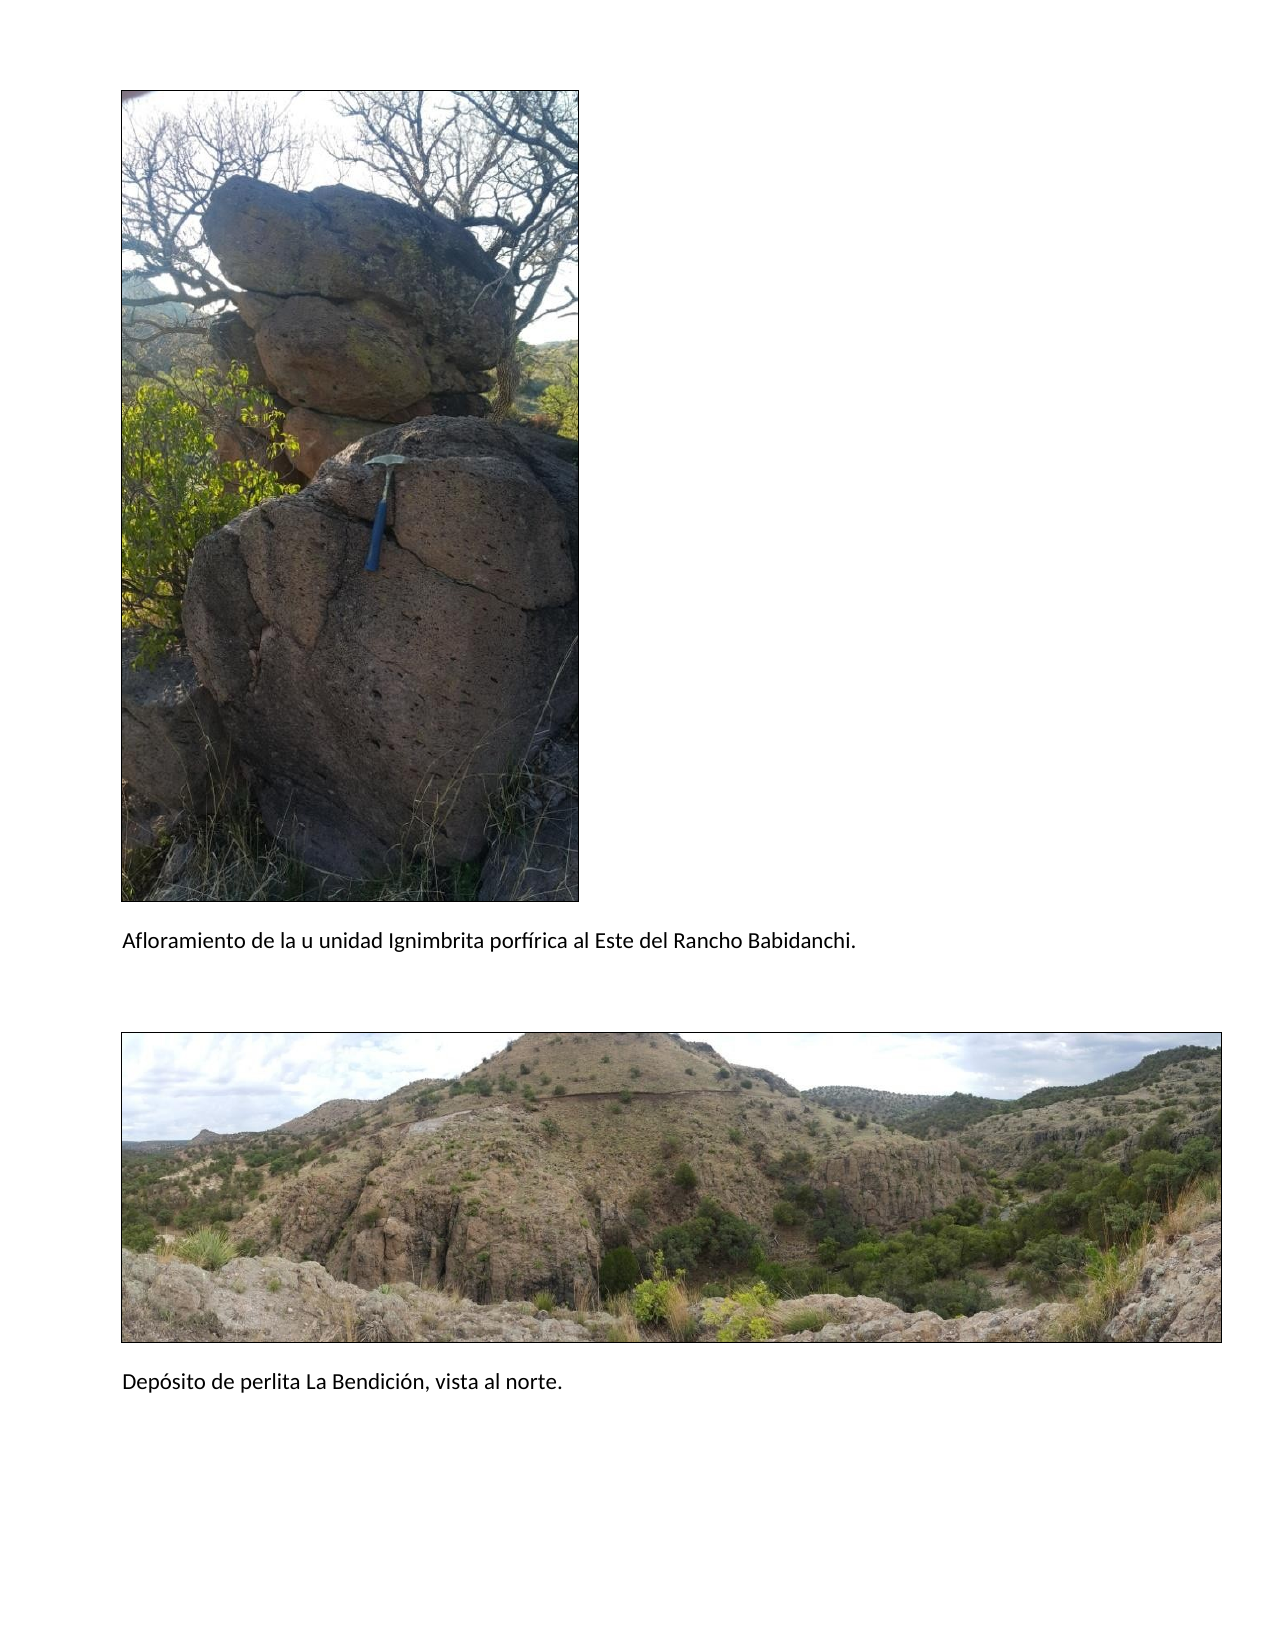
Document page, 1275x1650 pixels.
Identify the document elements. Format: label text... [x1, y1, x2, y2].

text Afloramiento de la u unidad Ignimbrita porfírica al Este del Rancho Babidanchi. [122, 927, 1233, 955]
picture [122, 1033, 1221, 1342]
picture [122, 91, 578, 901]
text Depósito de perlita La Bendición, vista al norte. [122, 1367, 1233, 1396]
